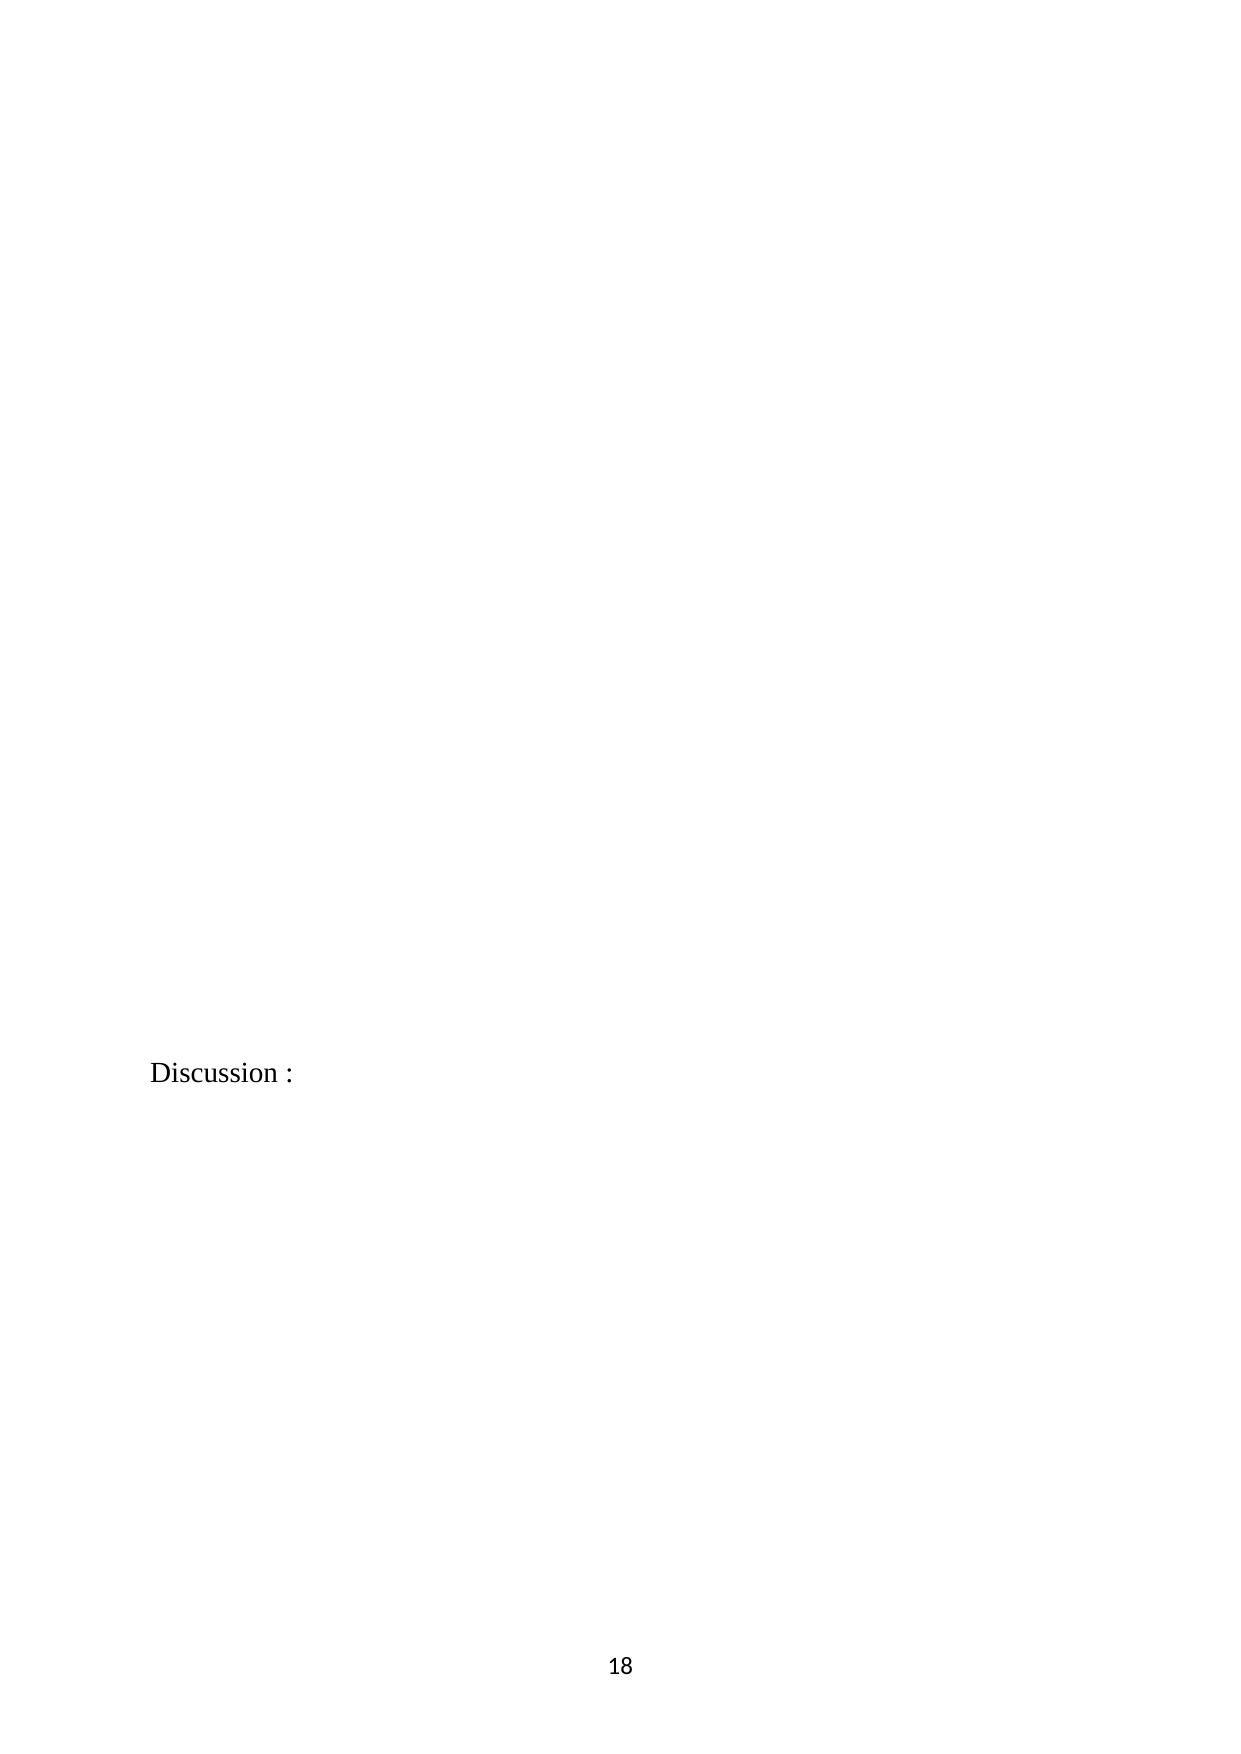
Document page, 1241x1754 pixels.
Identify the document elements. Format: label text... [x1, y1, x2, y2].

text Discussion : [150, 1056, 1090, 1089]
